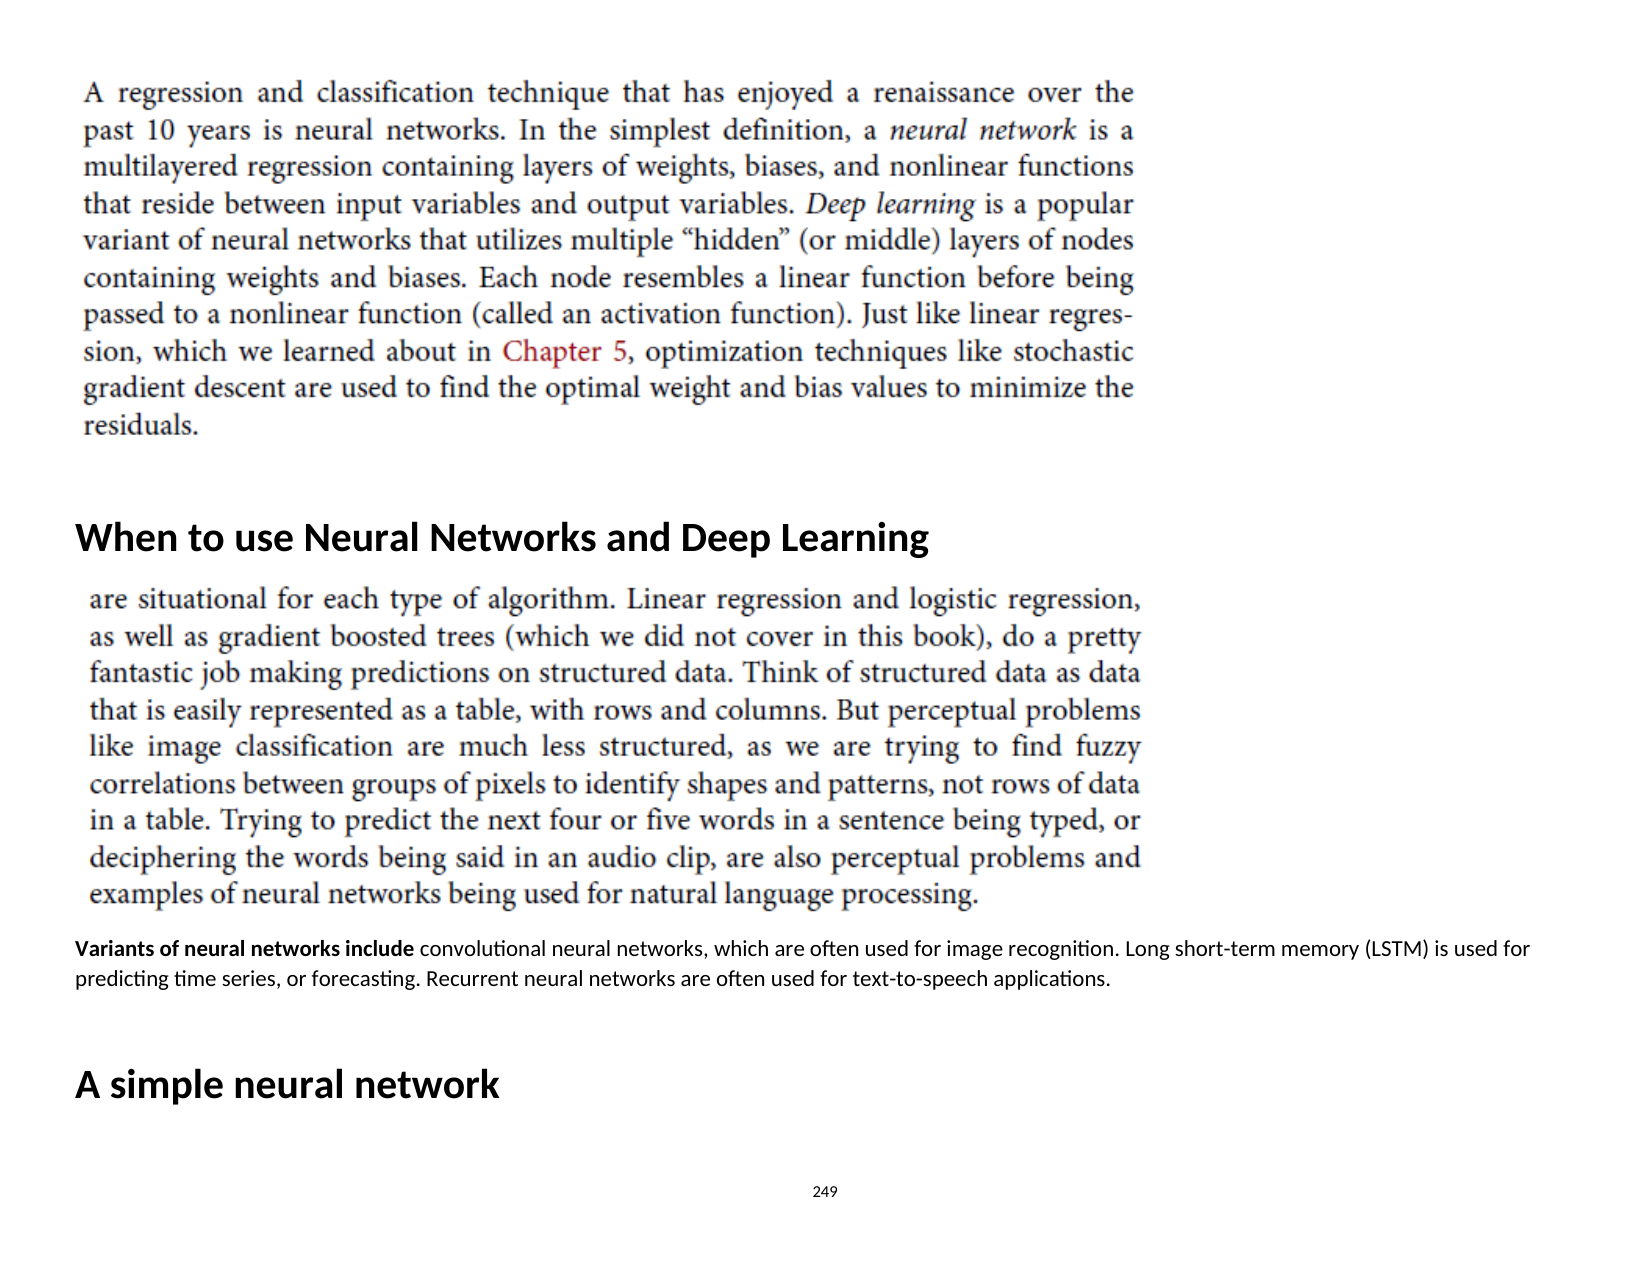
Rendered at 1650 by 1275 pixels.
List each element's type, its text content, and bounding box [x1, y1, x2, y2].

text When to use Neural Networks and Deep Learning [75, 511, 1575, 562]
picture [75, 75, 1144, 446]
text Variants of neural networks include convolutional neural networks, which are often used for image recognition. Long short-term memory (LSTM) is used for predicting time series, or forecasting. Recurrent neural networks are often used for text-to-speech applications. [75, 934, 1575, 993]
picture [75, 582, 1151, 916]
text A simple neural network [75, 1058, 1575, 1109]
